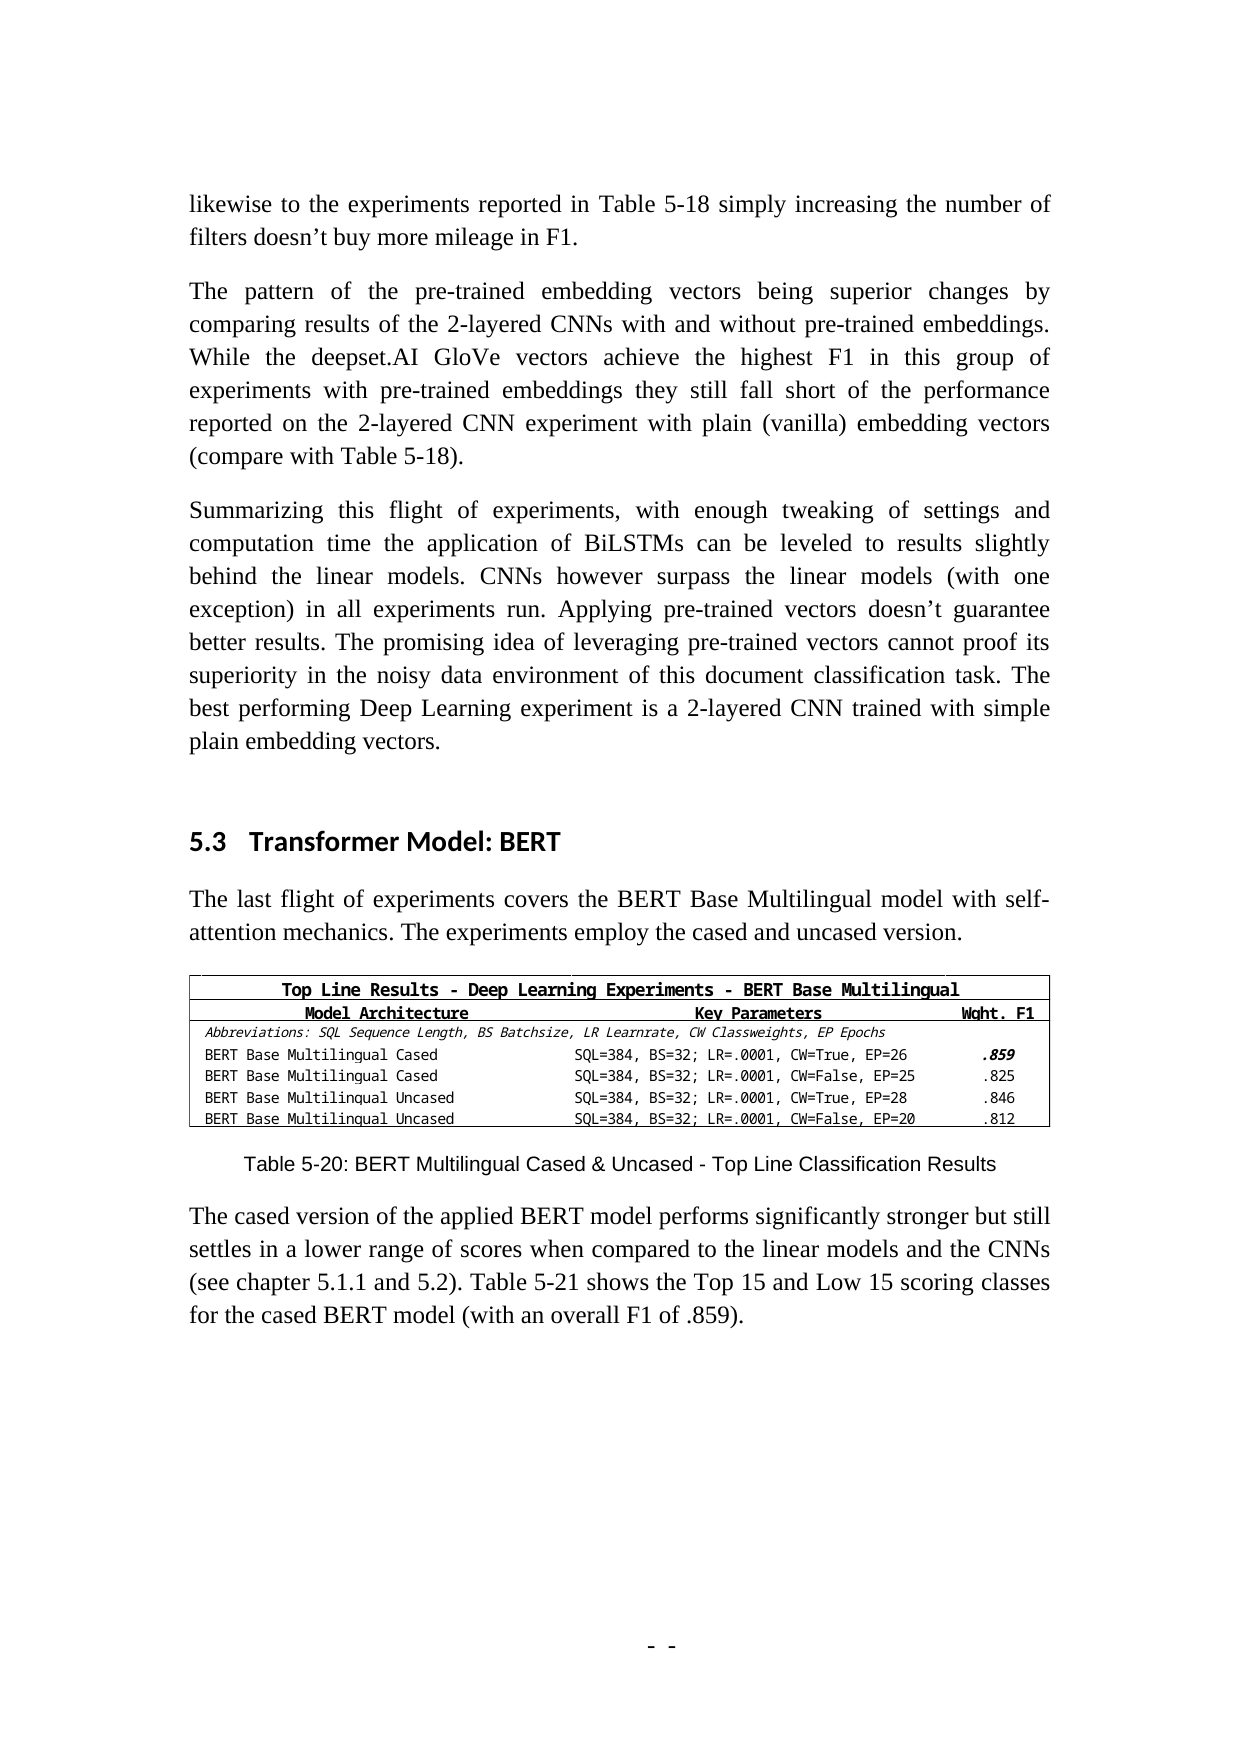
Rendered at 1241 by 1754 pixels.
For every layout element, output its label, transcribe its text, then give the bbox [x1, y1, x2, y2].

text Summarizing this flight of experiments, with enough tweaking of settings and computation time the application of BiLSTMs can be leveled to results slightly behind the linear models. CNNs however surpass the linear models (with one exception) in all experiments run. Applying pre-trained vectors doesn’t guarantee better results. The promising idea of leveraging pre-trained vectors cannot proof its superiority in the noisy data environment of this document classification task. The best performing Deep Learning experiment is a 2-layered CNN trained with simple plain embedding vectors. [189, 495, 1051, 755]
subtitle Transformer Model: BERT [189, 823, 1051, 859]
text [189, 189, 1051, 251]
text The last flight of experiments covers the BERT Base Multilingual model with self-attention mechanics. The experiments employ the cased and uncased version. [189, 884, 1051, 946]
